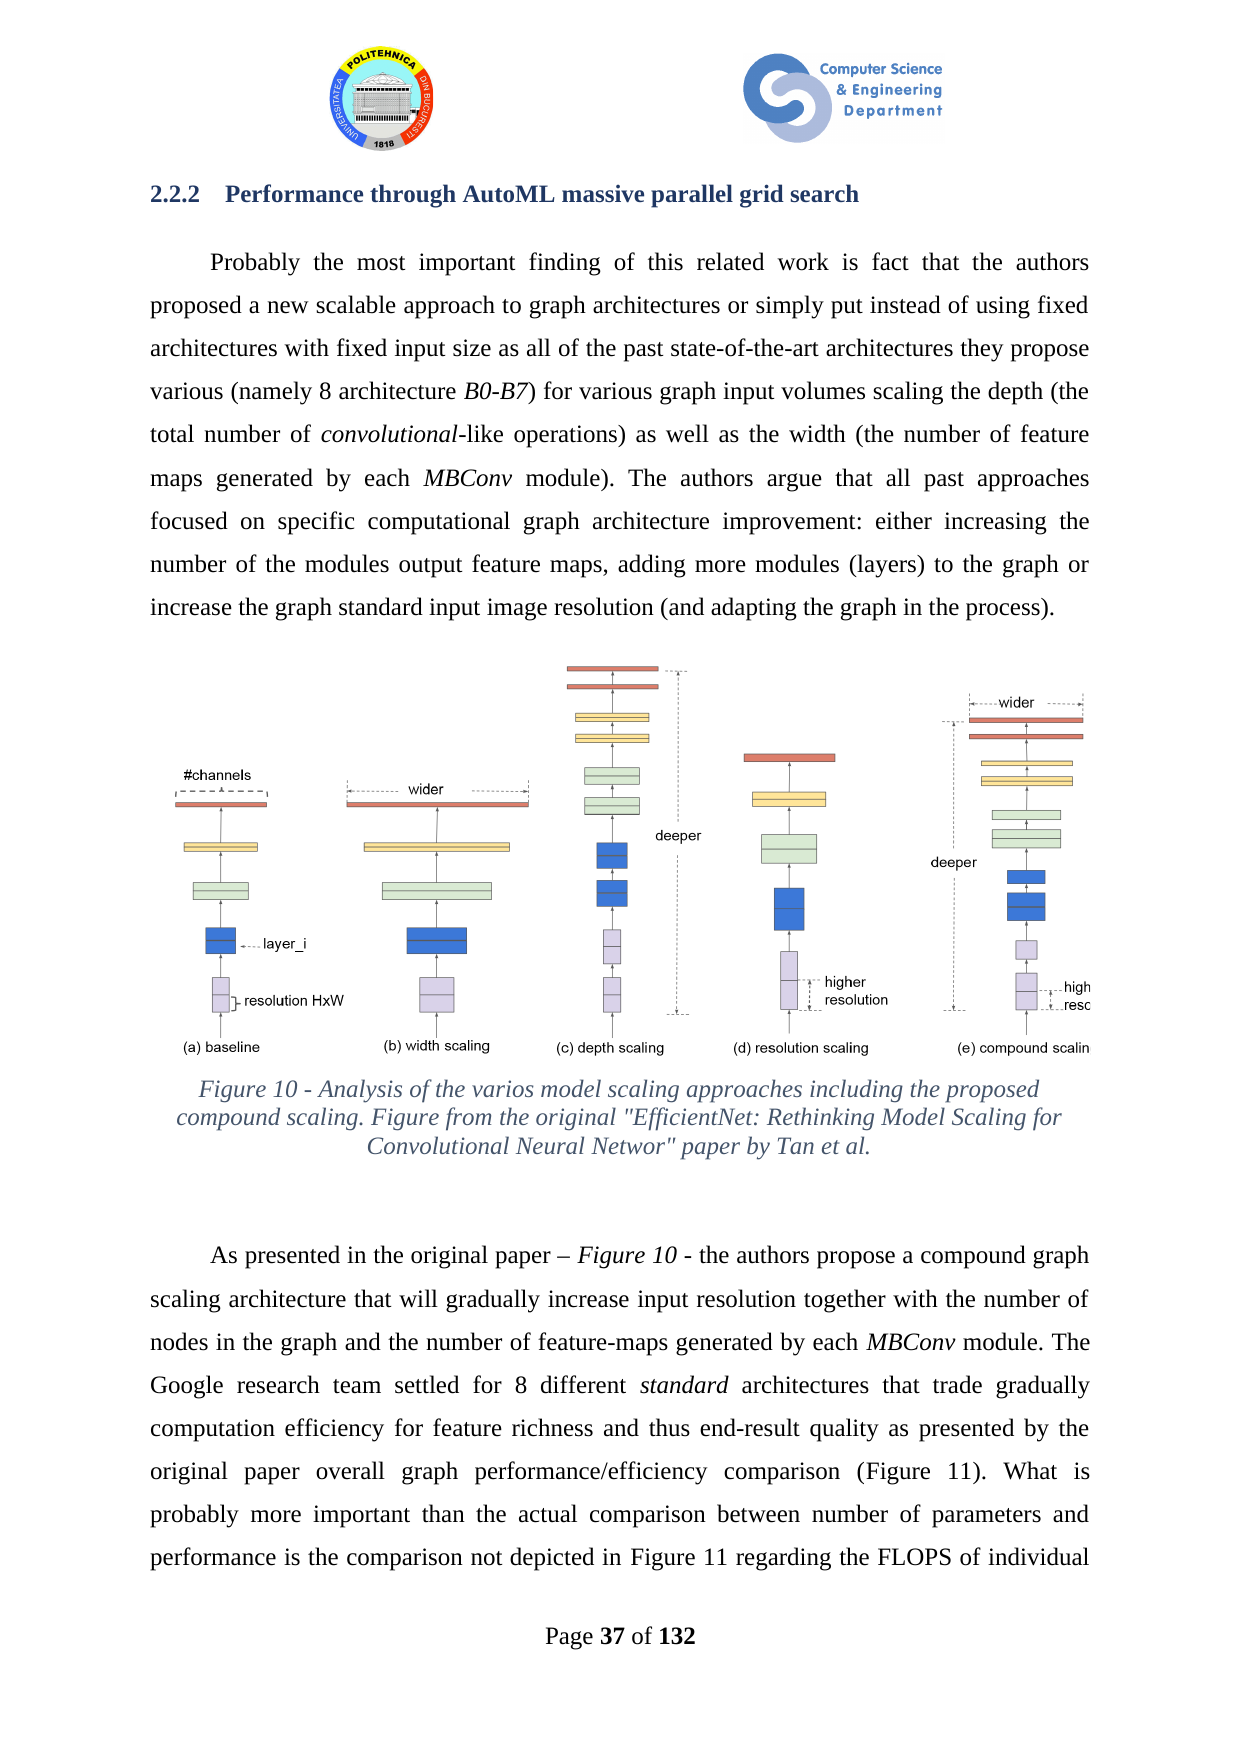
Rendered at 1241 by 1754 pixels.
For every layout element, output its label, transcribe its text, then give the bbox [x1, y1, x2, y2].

picture [161, 651, 1091, 1060]
picture [742, 53, 946, 144]
subtitle Performance through AutoML massive parallel grid search [150, 179, 1090, 208]
picture [329, 46, 434, 151]
text Probably the most important finding of this related work is fact that the authors proposed a new scalable approach to graph architectures or simply put instead of using fixed architectures with fixed input size as all of the past state-of-the-art architectures they propose various (namely 8 architecture B0-B7) for various graph input volumes scaling the depth (the total number of convolutional-like operations) as well as the width (the number of feature maps generated by each MBConv module). The authors argue that all past approaches focused on specific computational graph architecture improvement: either increasing the number of the modules output feature maps, adding more modules (layers) to the graph or increase the graph standard input image resolution (and adapting the graph in the process). [150, 247, 1090, 621]
